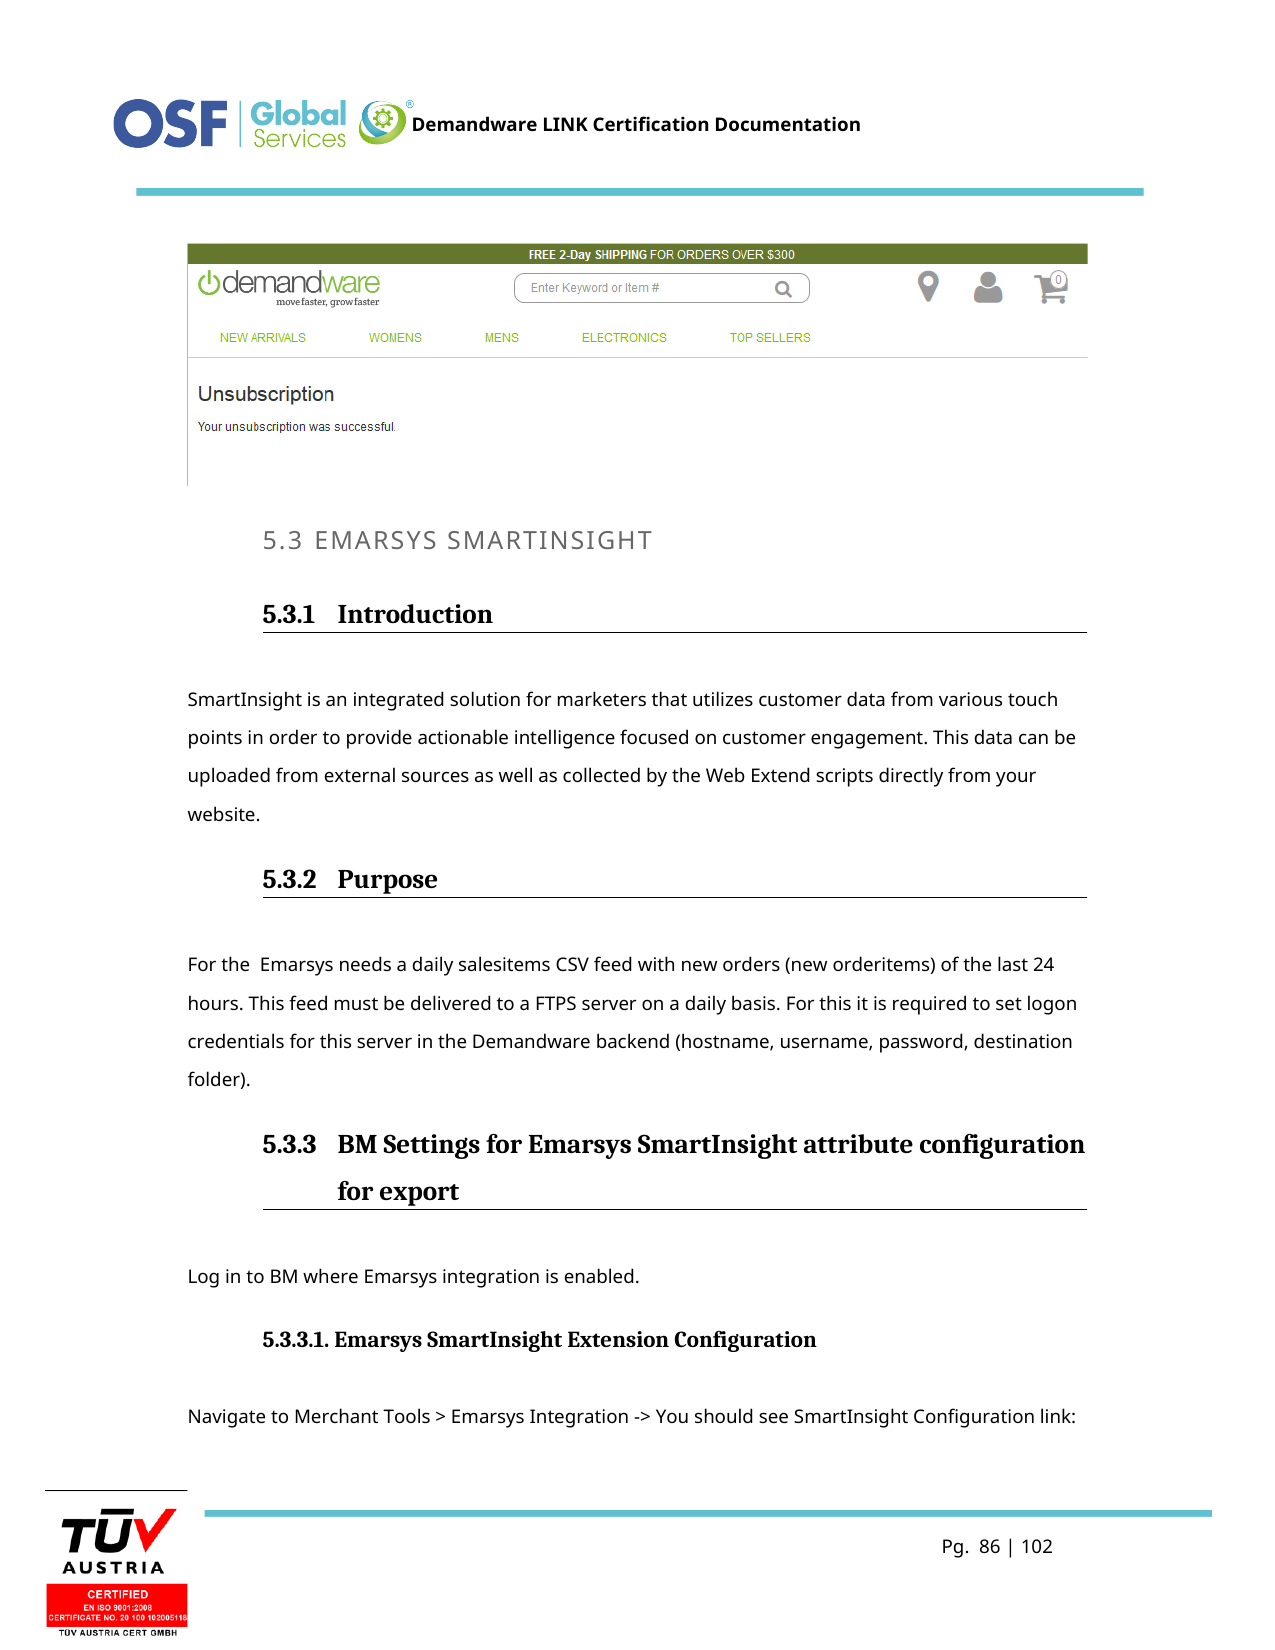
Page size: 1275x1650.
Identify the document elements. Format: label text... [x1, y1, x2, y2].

subtitle 5.3.3.1. Emarsys SmartInsight Extension Configuration [187, 1327, 1087, 1353]
text Navigate to Merchant Tools > Emarsys Integration -> You should see SmartInsight Configuration link: [187, 1404, 1087, 1429]
text For the Emarsys needs a daily salesitems CSV feed with new orders (new orderitems) of the last 24 hours. This feed must be delivered to a FTPS server on a daily basis. For this it is required to set logon credentials for this server in the Demandware backend (hostname, username, password, destination folder). [187, 952, 1087, 1092]
subtitle Purpose [262, 864, 1087, 898]
picture [204, 1510, 1212, 1517]
picture [187, 243, 1088, 486]
picture [136, 188, 1144, 196]
subtitle Emarsys smartinsight [262, 523, 1087, 557]
picture [113, 99, 414, 148]
subtitle Introduction [262, 599, 1087, 633]
picture [43, 1490, 187, 1634]
text SmartInsight is an integrated solution for marketers that utilizes customer data from various touch points in order to provide actionable intelligence focused on customer engagement. This data can be uploaded from external sources as well as collected by the Web Extend scripts directly from your website. [187, 686, 1087, 827]
subtitle BM Settings for Emarsys SmartInsight attribute configuration for export [262, 1129, 1087, 1210]
text Log in to BM where Emarsys integration is enabled. [187, 1263, 1087, 1289]
